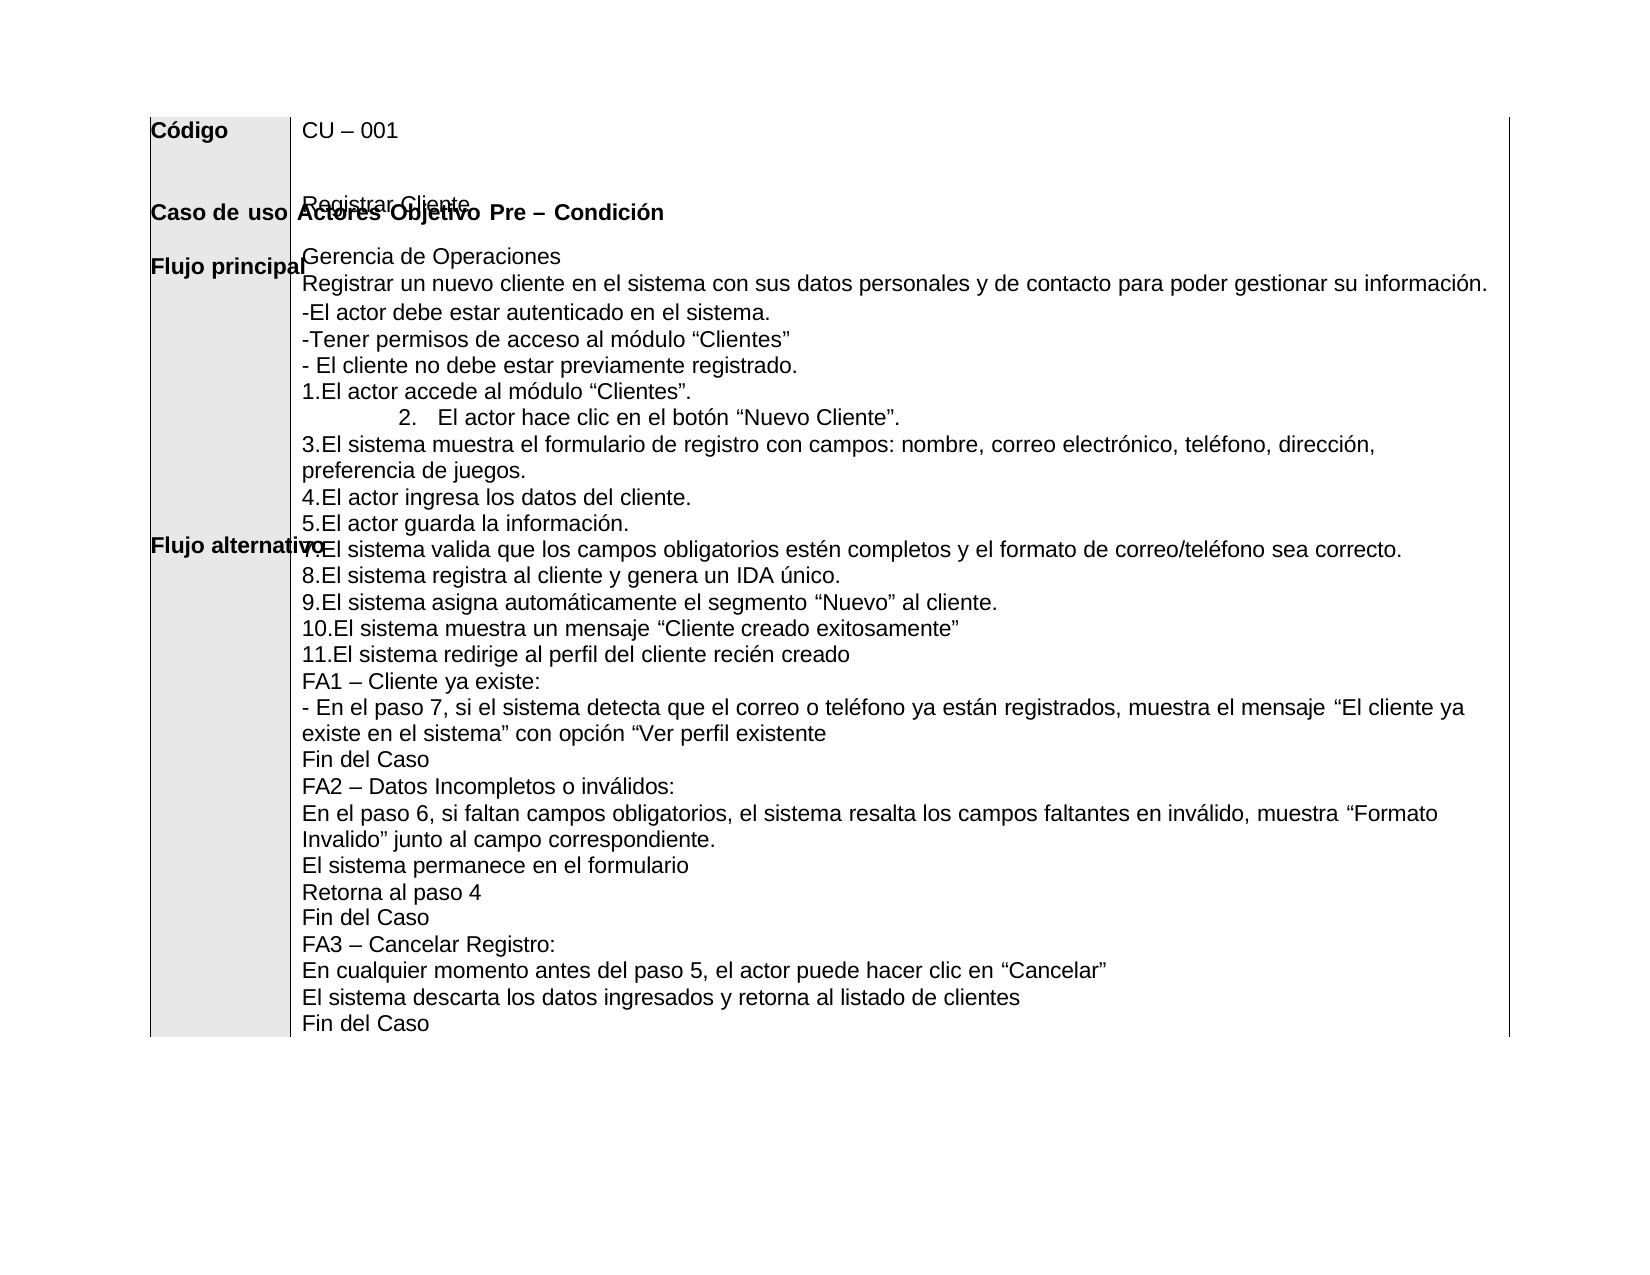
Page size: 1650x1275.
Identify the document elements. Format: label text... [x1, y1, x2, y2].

text Fin del Caso [302, 1010, 1521, 1036]
list El sistema asigna automáticamente el segmento “Nuevo” al cliente. 10.El sistema muestra un mensaje “Cliente creado exitosamente” 11.El sistema redirige al perfil del cliente recién creado [302, 589, 1006, 667]
text -Tener permisos de acceso al módulo “Clientes” [302, 326, 1521, 352]
list El sistema muestra el formulario de registro con campos: nombre, correo electrónico, teléfono, dirección, preferencia de juegos. [302, 432, 1383, 484]
text En cualquier momento antes del paso 5, el actor puede hacer clic en “Cancelar” El sistema descarta los datos ingresados y retorna al listado de clientes [302, 957, 1122, 1010]
text En el paso 6, si faltan campos obligatorios, el sistema resalta los campos faltantes en inválido, muestra “Formato Invalido” junto al campo correspondiente. [302, 800, 1474, 852]
text Fin del Caso [302, 905, 1521, 931]
text FA1 – Cliente ya existe: [302, 668, 1521, 694]
text Gerencia de Operaciones [302, 243, 1521, 270]
list En el paso 7, si el sistema detecta que el correo o teléfono ya están registrados, muestra el mensaje “El cliente ya existe en el sistema” con opción “Ver perfil existente [302, 695, 1474, 747]
list El actor hace clic en el botón “Nuevo Cliente”. [398, 405, 1521, 431]
text 7.El sistema valida que los campos obligatorios estén completos y el formato de correo/teléfono sea correcto. 8.El sistema registra al cliente y genera un IDA único. [302, 537, 1436, 589]
text -El actor debe estar autenticado en el sistema. [302, 299, 1521, 325]
text El sistema permanece en el formulario Retorna al paso 4 [302, 852, 694, 905]
text FA3 – Cancelar Registro: [302, 931, 1521, 957]
list El actor ingresa los datos del cliente. 5.El actor guarda la información. [302, 484, 694, 536]
text Fin del Caso [302, 747, 1521, 773]
text Registrar Cliente [302, 191, 1521, 217]
text FA2 – Datos Incompletos o inválidos: [302, 773, 1521, 799]
list El cliente no debe estar previamente registrado. 1.El actor accede al módulo “Clientes”. [302, 353, 802, 405]
text Registrar un nuevo cliente en el sistema con sus datos personales y de contacto para poder gestionar su información. [302, 270, 1521, 296]
text CU – 001 [302, 117, 1521, 143]
